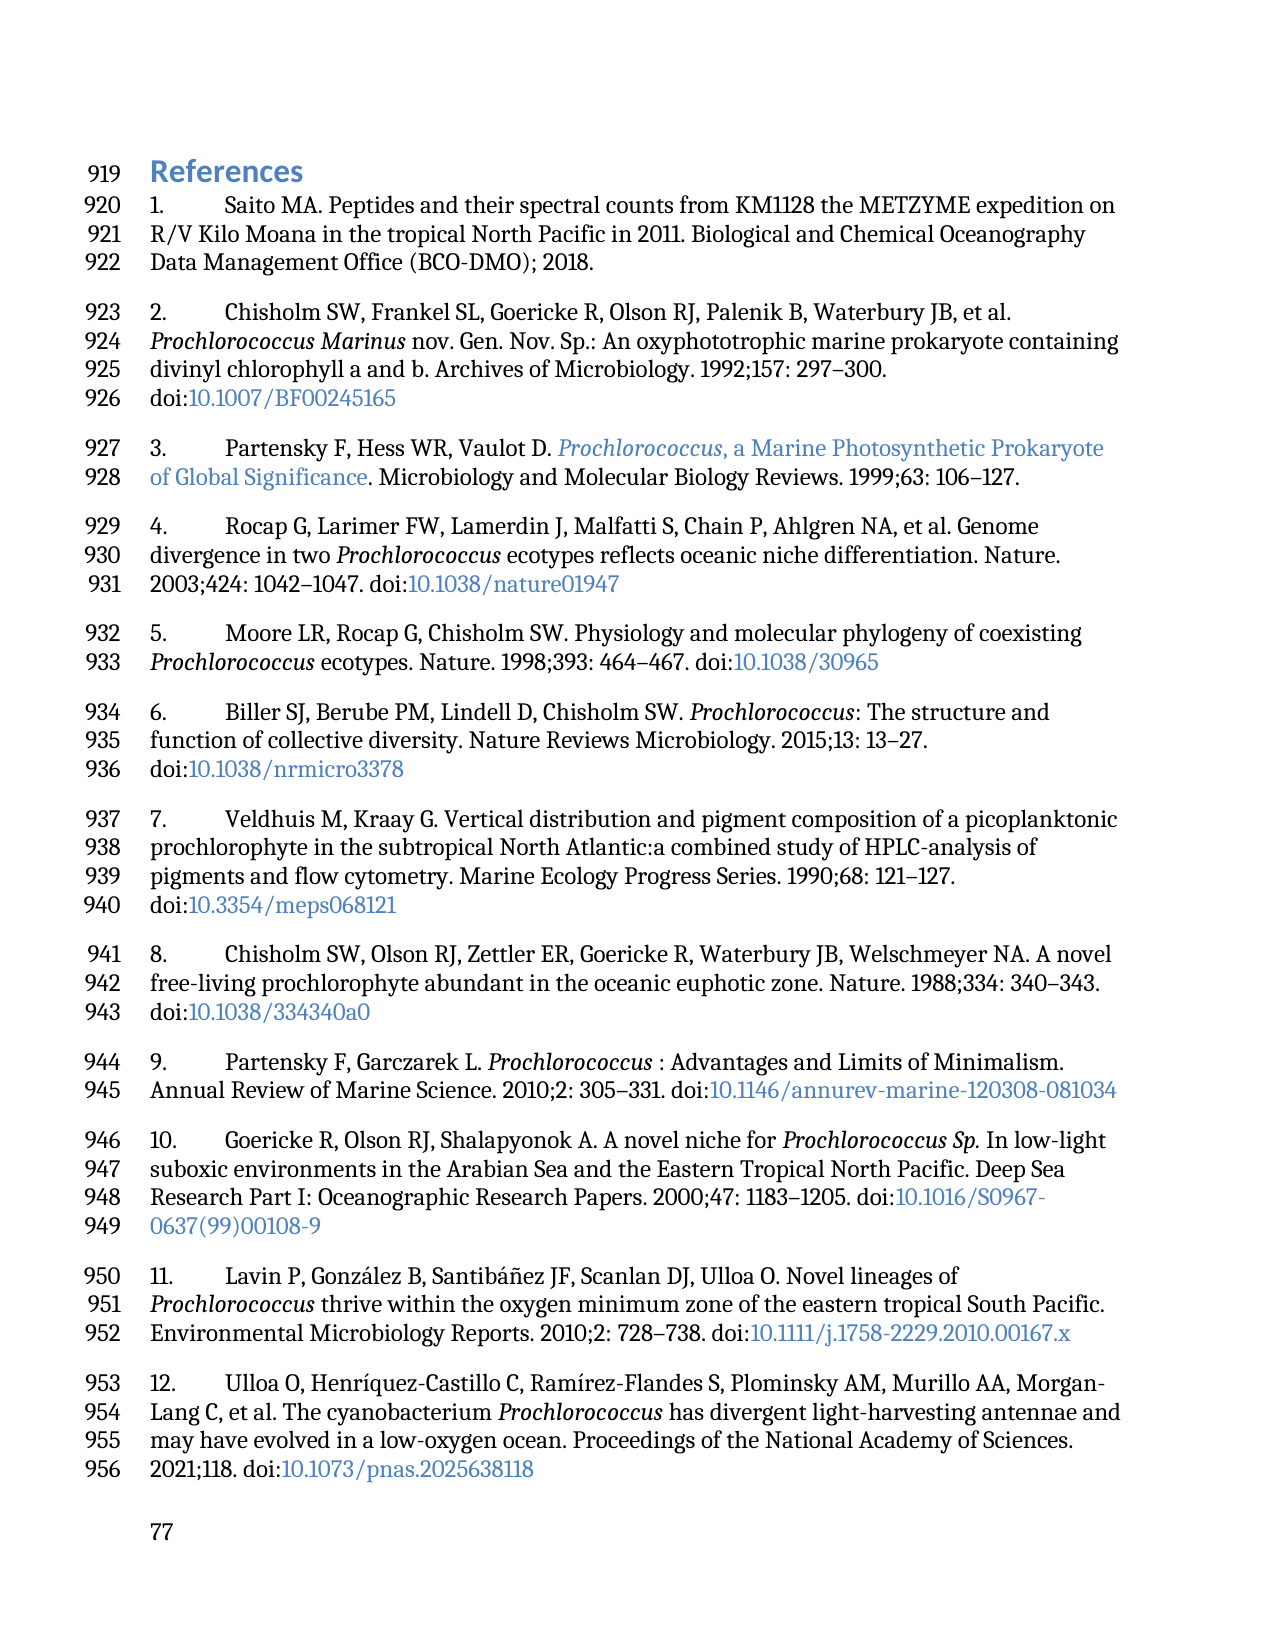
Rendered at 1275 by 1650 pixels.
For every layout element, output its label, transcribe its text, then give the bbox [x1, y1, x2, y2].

text 11. Lavin P, González B, Santibáñez JF, Scanlan DJ, Ulloa O. Novel lineages of Prochlorococcus thrive within the oxygen minimum zone of the eastern tropical South Pacific. Environmental Microbiology Reports. 2010;2: 728–738. doi:10.1111/j.1758-2229.2010.00167.x [150, 1262, 1125, 1348]
text 6. Biller SJ, Berube PM, Lindell D, Chisholm SW. Prochlorococcus: The structure and function of collective diversity. Nature Reviews Microbiology. 2015;13: 13–27. doi:10.1038/nrmicro3378 [150, 697, 1125, 784]
subtitle References [150, 150, 1125, 191]
text 2. Chisholm SW, Frankel SL, Goericke R, Olson RJ, Palenik B, Waterbury JB, et al. Prochlorococcus Marinus nov. Gen. Nov. Sp.: An oxyphototrophic marine prokaryote containing divinyl chlorophyll a and b. Archives of Microbiology. 1992;157: 297–300. doi:10.1007/BF00245165 [150, 298, 1125, 413]
text 9. Partensky F, Garczarek L. Prochlorococcus : Advantages and Limits of Minimalism. Annual Review of Marine Science. 2010;2: 305–331. doi:10.1146/annurev-marine-120308-081034 [150, 1047, 1125, 1105]
text 5. Moore LR, Rocap G, Chisholm SW. Physiology and molecular phylogeny of coexisting Prochlorococcus ecotypes. Nature. 1998;393: 464–467. doi:10.1038/30965 [150, 619, 1125, 677]
text 8. Chisholm SW, Olson RJ, Zettler ER, Goericke R, Waterbury JB, Welschmeyer NA. A novel free-living prochlorophyte abundant in the oceanic euphotic zone. Nature. 1988;334: 340–343. doi:10.1038/334340a0 [150, 940, 1125, 1027]
text 1. Saito MA. Peptides and their spectral counts from KM1128 the METZYME expedition on R/V Kilo Moana in the tropical North Pacific in 2011. Biological and Chemical Oceanography Data Management Office (BCO-DMO); 2018. [150, 191, 1125, 277]
text 7. Veldhuis M, Kraay G. Vertical distribution and pigment composition of a picoplanktonic prochlorophyte in the subtropical North Atlantic:a combined study of HPLC-analysis of pigments and flow cytometry. Marine Ecology Progress Series. 1990;68: 121–127. doi:10.3354/meps068121 [150, 804, 1125, 919]
text 4. Rocap G, Larimer FW, Lamerdin J, Malfatti S, Chain P, Ahlgren NA, et al. Genome divergence in two Prochlorococcus ecotypes reflects oceanic niche differentiation. Nature. 2003;424: 1042–1047. doi:10.1038/nature01947 [150, 512, 1125, 598]
text 3. Partensky F, Hess WR, Vaulot D. Prochlorococcus, a Marine Photosynthetic Prokaryote of Global Significance. Microbiology and Molecular Biology Reviews. 1999;63: 106–127. [150, 434, 1125, 491]
text 12. Ulloa O, Henríquez-Castillo C, Ramírez-Flandes S, Plominsky AM, Murillo AA, Morgan-Lang C, et al. The cyanobacterium Prochlorococcus has divergent light-harvesting antennae and may have evolved in a low-oxygen ocean. Proceedings of the National Academy of Sciences. 2021;118. doi:10.1073/pnas.2025638118 [150, 1369, 1125, 1484]
text 10. Goericke R, Olson RJ, Shalapyonok A. A novel niche for Prochlorococcus Sp. In low-light suboxic environments in the Arabian Sea and the Eastern Tropical North Pacific. Deep Sea Research Part I: Oceanographic Research Papers. 2000;47: 1183–1205. doi:10.1016/S0967-0637(99)00108-9 [150, 1126, 1125, 1241]
